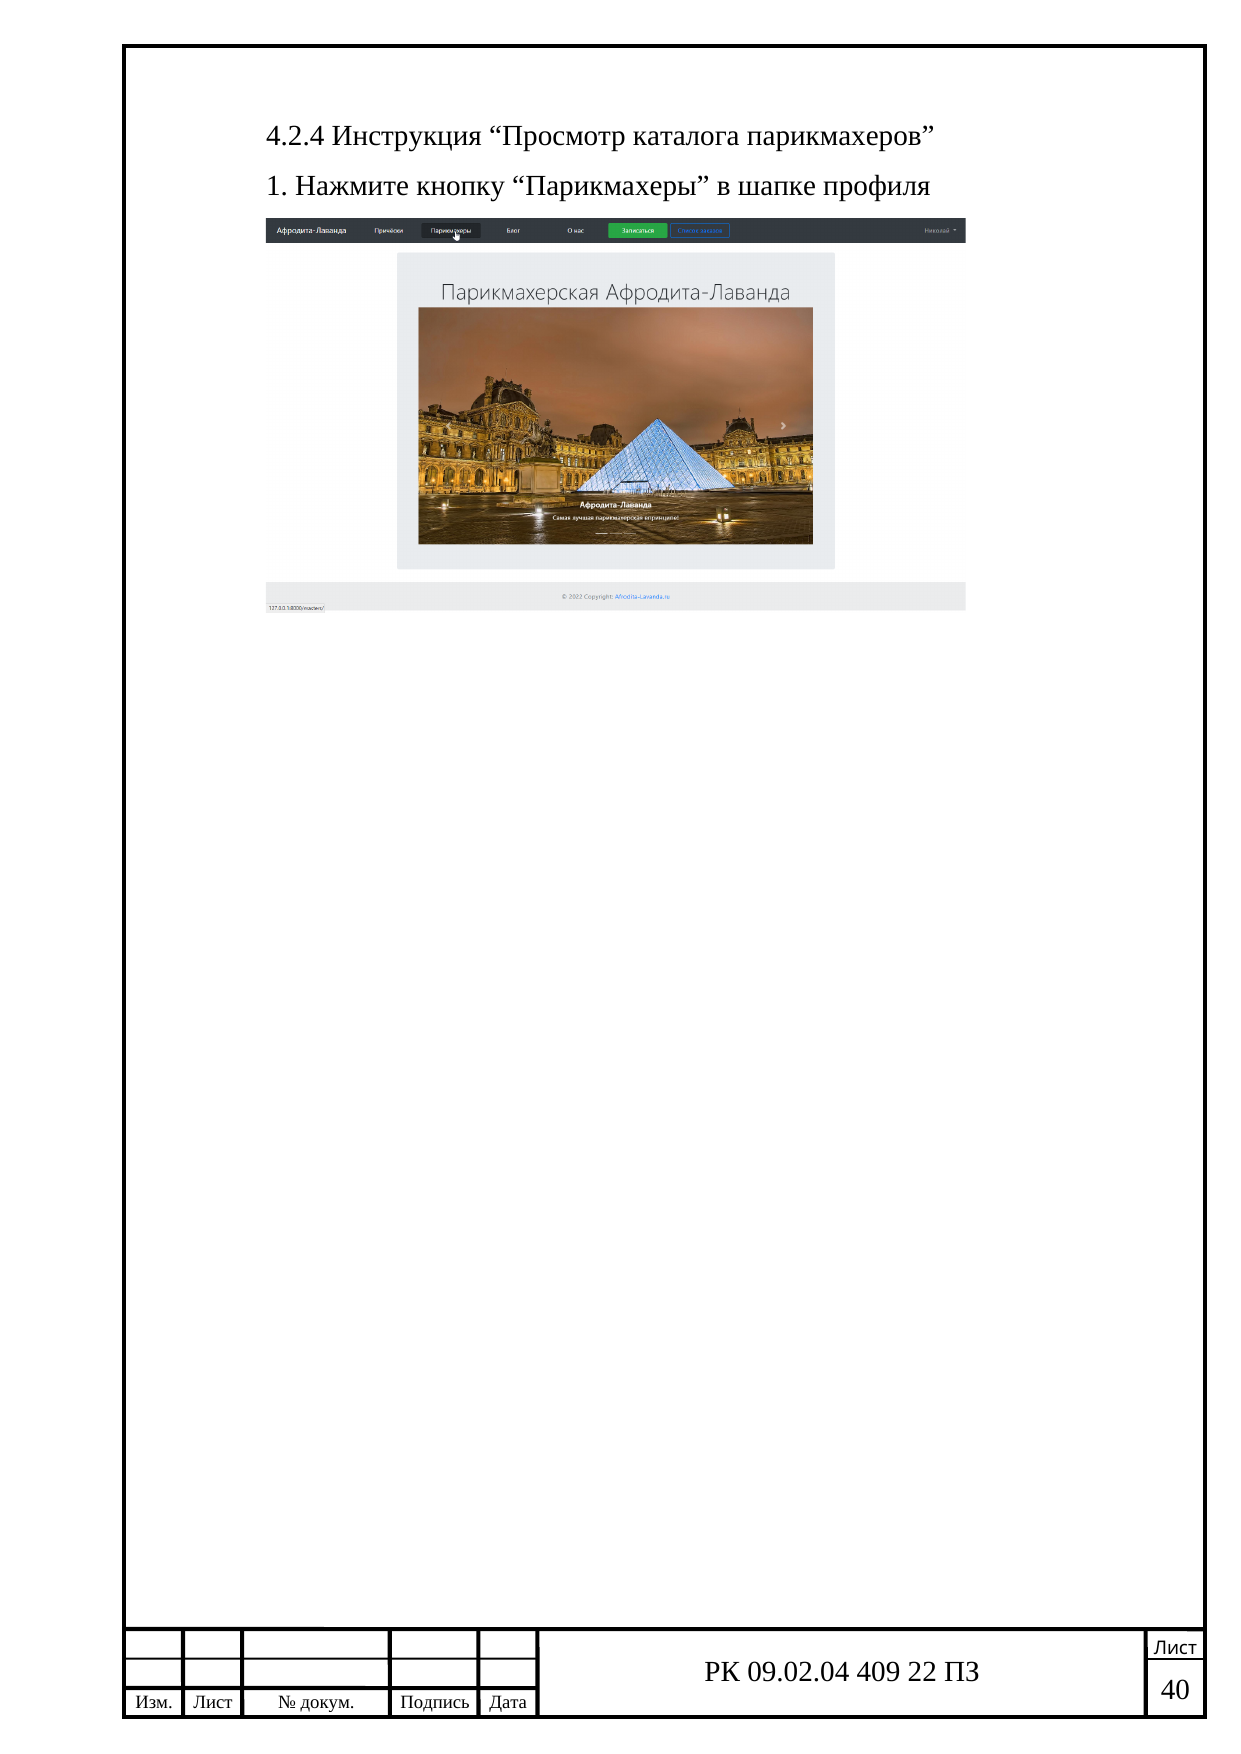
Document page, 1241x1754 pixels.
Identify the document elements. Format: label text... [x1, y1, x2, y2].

text 1. Нажмите кнопку “Парикмахеры” в шапке профиля [177, 168, 1152, 202]
text 4.2.4 Инструкция “Просмотр каталога парикмахеров” [177, 118, 1152, 152]
picture [265, 218, 966, 613]
